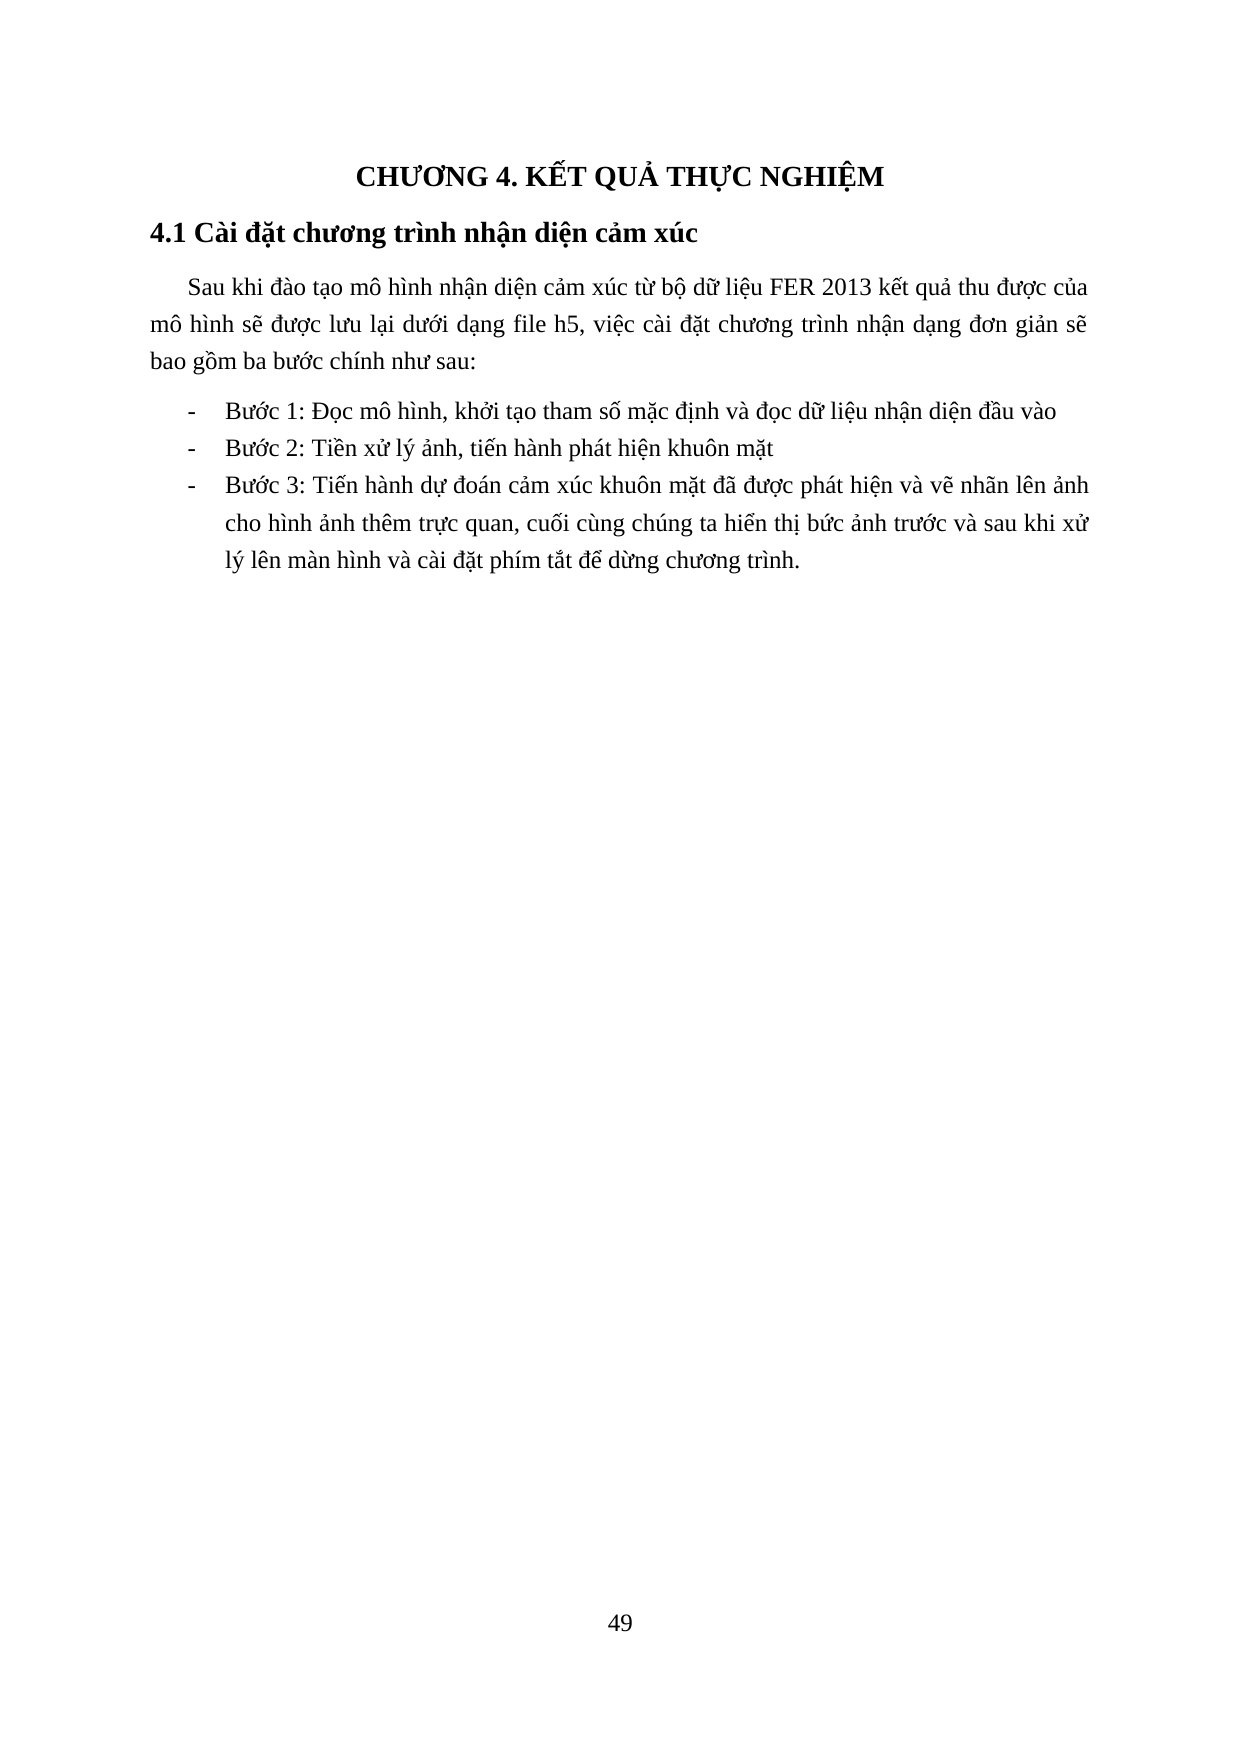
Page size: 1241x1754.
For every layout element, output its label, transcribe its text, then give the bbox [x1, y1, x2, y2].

text 4.1 Cài đặt chương trình nhận diện cảm xúc [150, 216, 1090, 249]
text CHƯƠNG 4. KẾT QUẢ THỰC NGHIỆM [150, 159, 1090, 193]
text Sau khi đào tạo mô hình nhận diện cảm xúc từ bộ dữ liệu FER 2013 kết quả thu được của mô hình sẽ được lưu lại dưới dạng file h5, việc cài đặt chương trình nhận dạng đơn giản sẽ bao gồm ba bước chính như sau: [150, 272, 1090, 375]
list Bước 3: Tiến hành dự đoán cảm xúc khuôn mặt đã được phát hiện và vẽ nhãn lên ảnh cho hình ảnh thêm trực quan, cuối cùng chúng ta hiển thị bức ảnh trước và sau khi xử lý lên màn hình và cài đặt phím tắt để dừng chương trình. [187, 471, 1090, 574]
list Bước 1: Đọc mô hình, khởi tạo tham số mặc định và đọc dữ liệu nhận diện đầu vào [187, 396, 1090, 425]
list Bước 2: Tiền xử lý ảnh, tiến hành phát hiện khuôn mặt [187, 433, 1090, 462]
